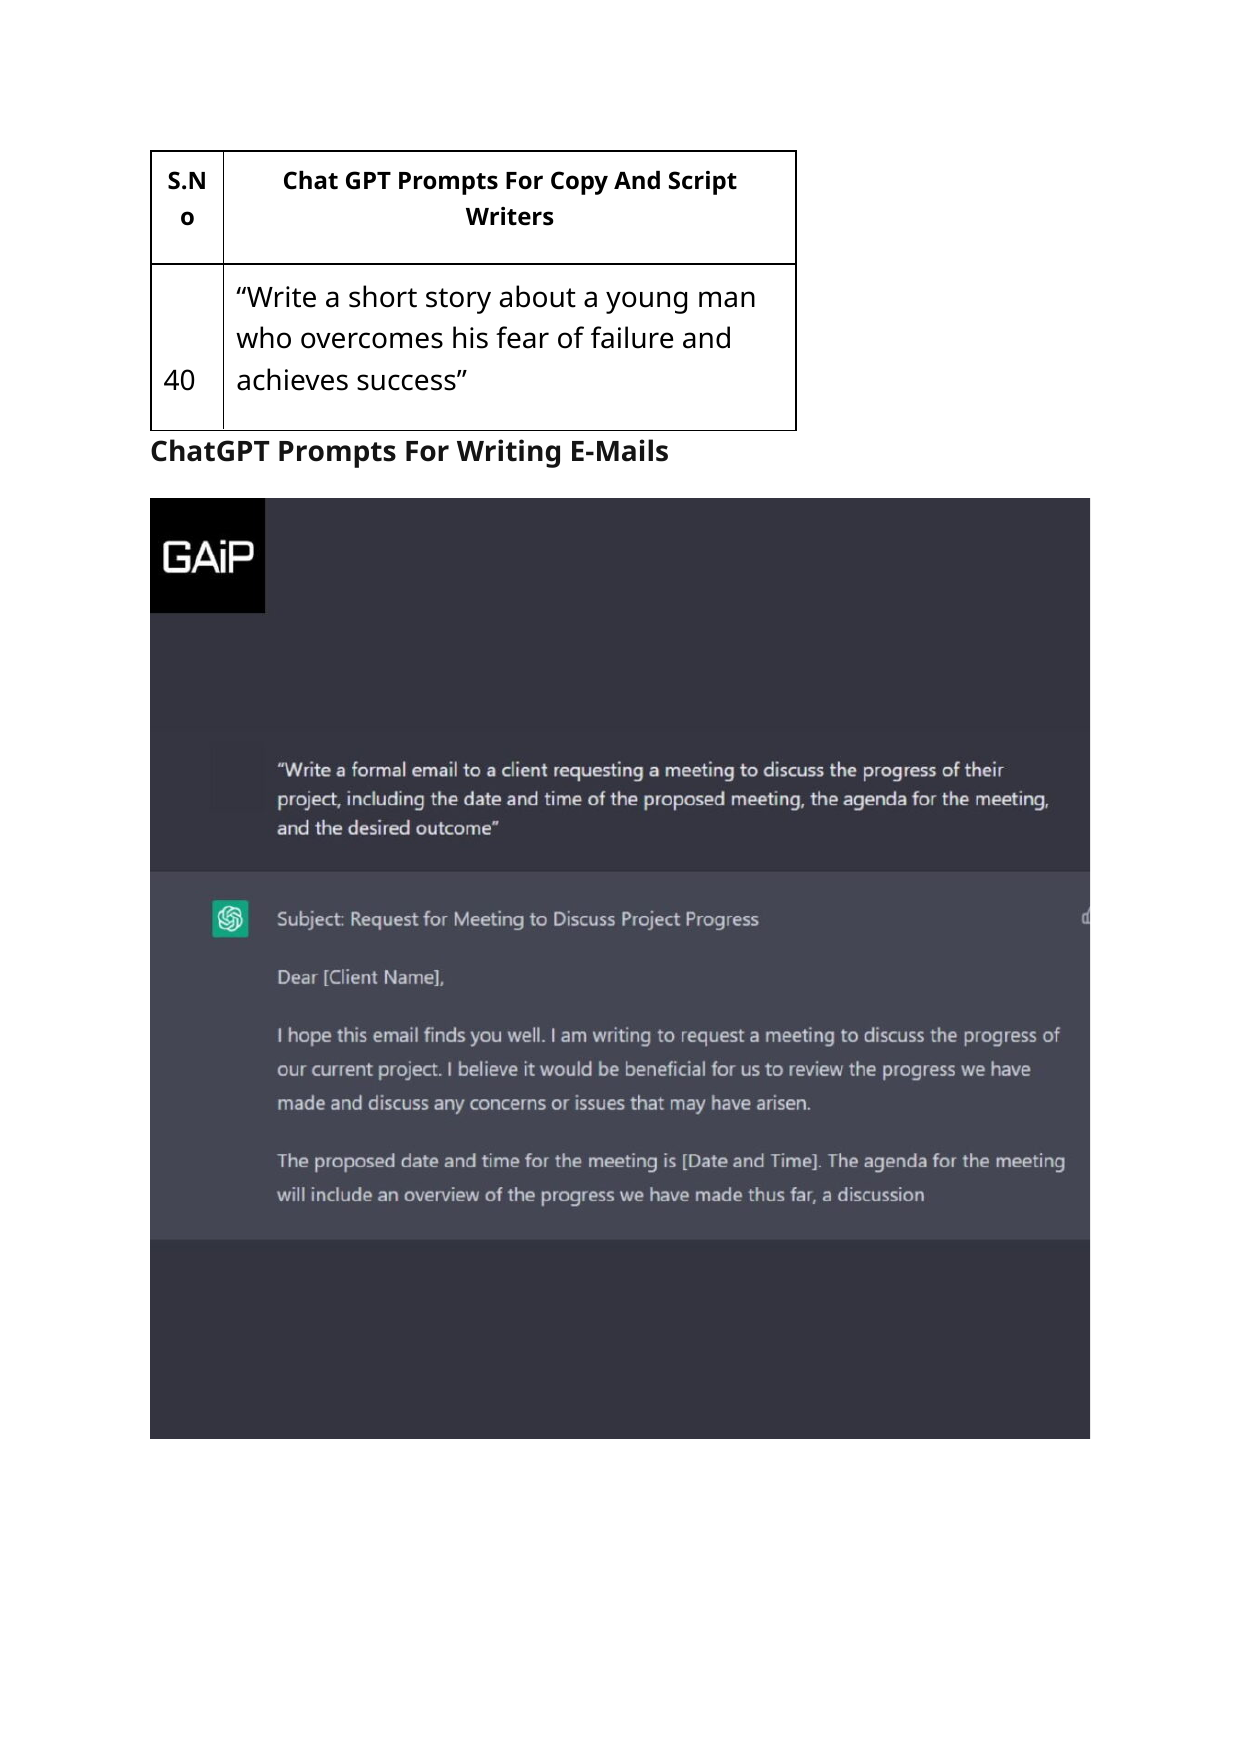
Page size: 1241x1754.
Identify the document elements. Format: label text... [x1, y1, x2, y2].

table_header Chat GPT Prompts For Copy And Script Writers [224, 152, 795, 263]
table_cell “Write a short story about a young man who overcomes his fear of failure and achieves success” [224, 265, 795, 429]
picture [150, 498, 1091, 1439]
table_header S.No [152, 152, 223, 263]
table_cell 40 [152, 265, 223, 429]
subtitle ChatGPT Prompts For Writing E-Mails [150, 431, 1090, 469]
